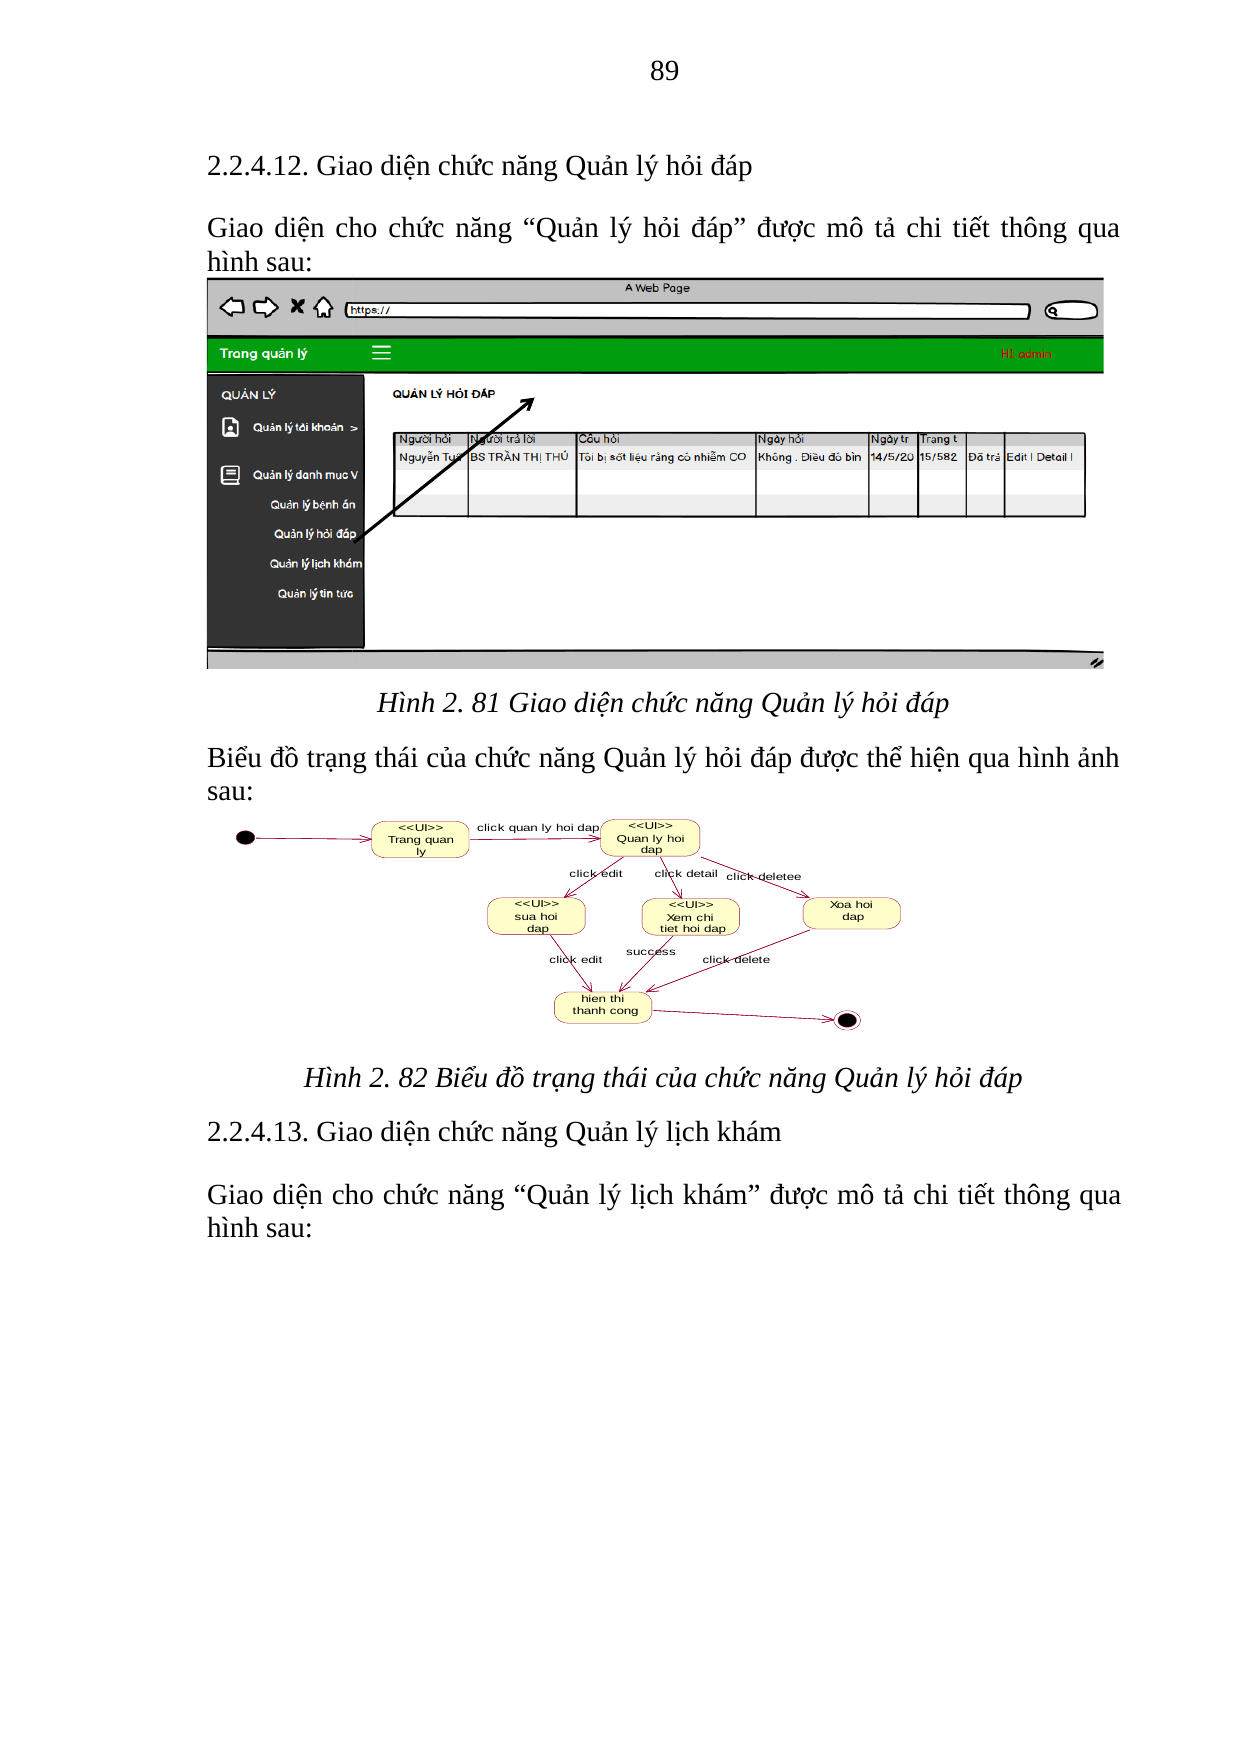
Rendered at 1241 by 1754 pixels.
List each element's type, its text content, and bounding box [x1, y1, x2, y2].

text Hình 2. 81 Giao diện chức năng Quản lý hỏi đáp [207, 686, 1122, 719]
text Hình 2. 82 Biểu đồ trạng thái của chức năng Quản lý hỏi đáp [207, 1060, 1122, 1093]
text Giao diện cho chức năng “Quản lý lịch khám” được mô tả chi tiết thông qua hình sau: [207, 1177, 1122, 1244]
subtitle 2.2.4.13. Giao diện chức năng Quản lý lịch khám [207, 1114, 1122, 1148]
text Giao diện cho chức năng “Quản lý hỏi đáp” được mô tả chi tiết thông qua hình sau: [207, 211, 1122, 278]
picture [206, 277, 1104, 669]
subtitle 2.2.4.12. Giao diện chức năng Quản lý hỏi đáp [207, 148, 1122, 181]
text Biểu đồ trạng thái của chức năng Quản lý hỏi đáp được thể hiện qua hình ảnh sau: [207, 740, 1122, 807]
